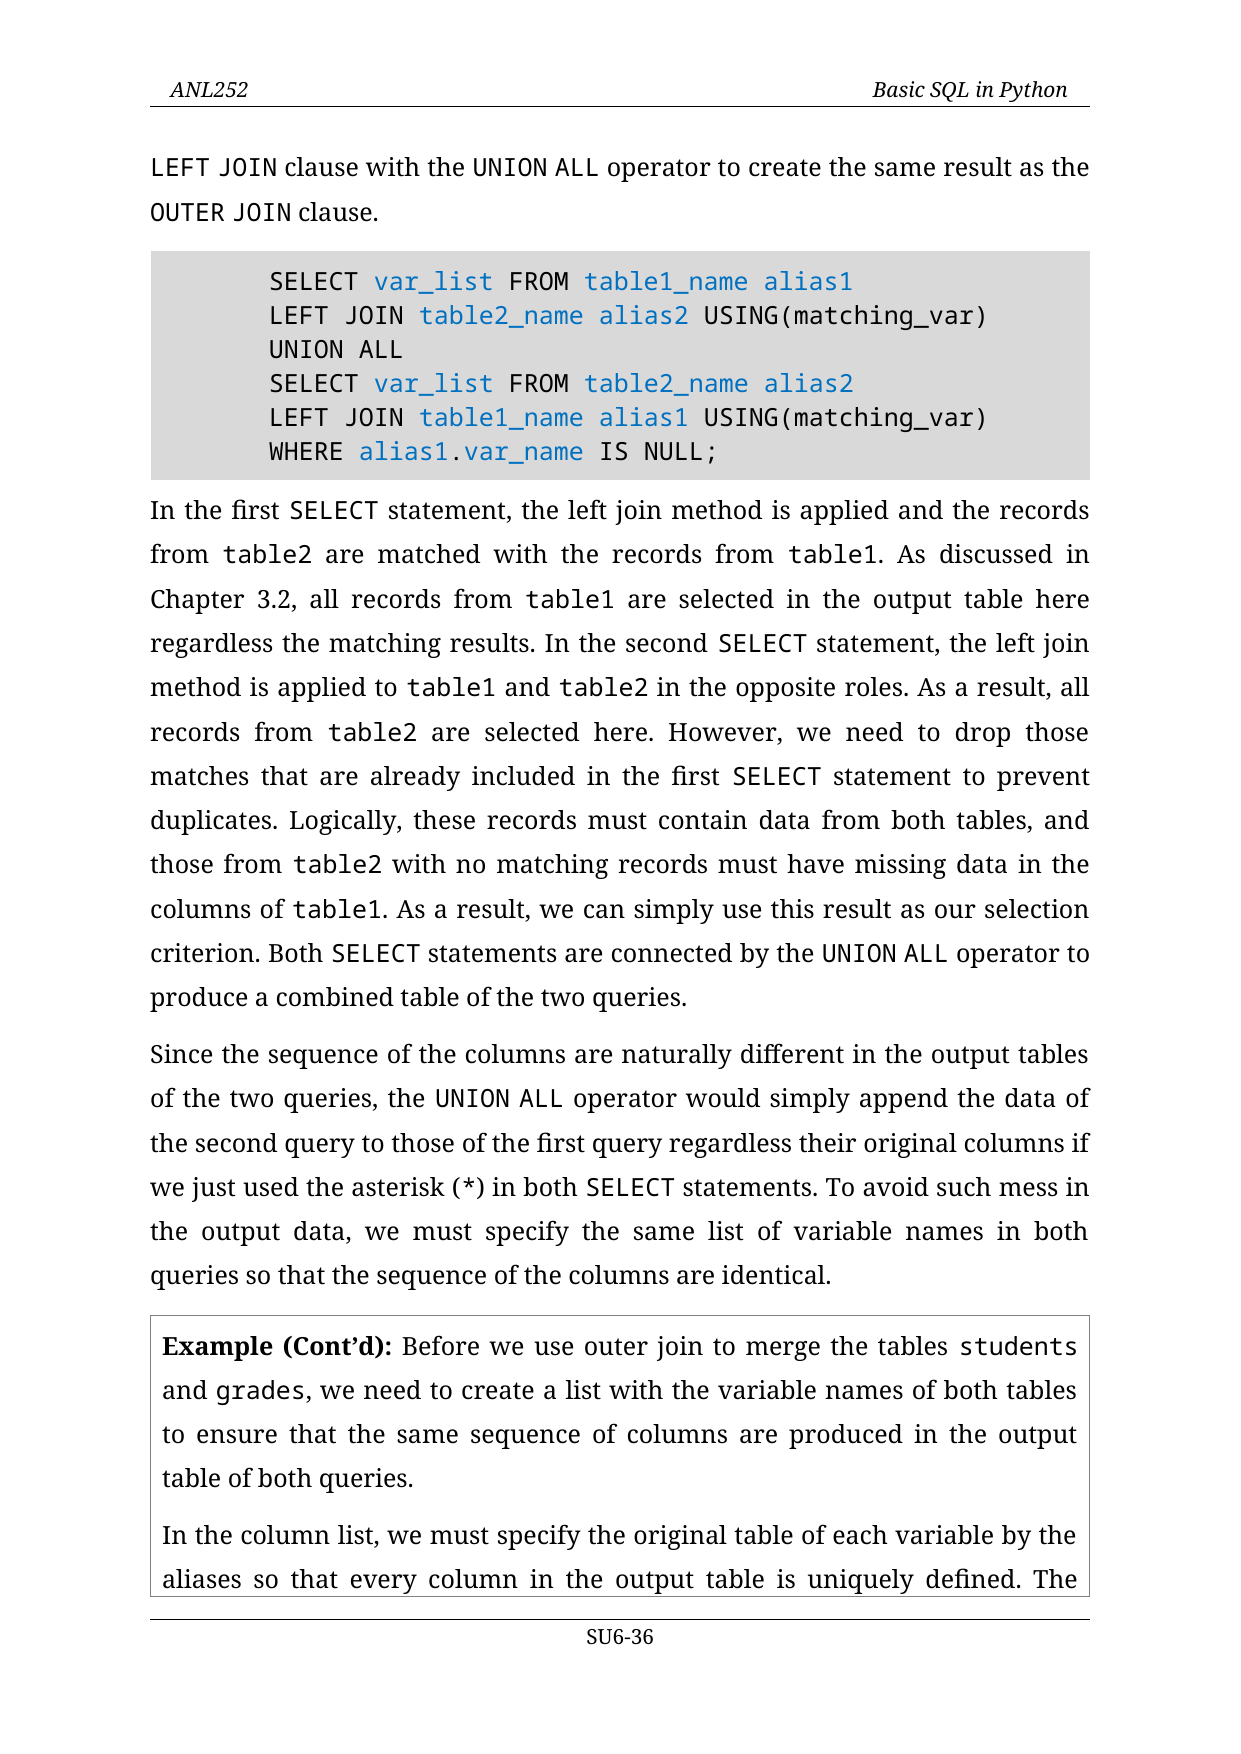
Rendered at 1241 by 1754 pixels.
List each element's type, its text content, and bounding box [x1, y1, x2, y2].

text In the first SELECT statement, the left join method is applied and the records from table2 are matched with the records from table1. As discussed in Chapter 3.2, all records from table1 are selected in the output table here regardless the matching results. In the second SELECT statement, the left join method is applied to table1 and table2 in the opposite roles. As a result, all records from table2 are selected here. However, we need to drop those matches that are already included in the first SELECT statement to prevent duplicates. Logically, these records must contain data from both tables, and those from table2 with no matching records must have missing data in the columns of table1. As a result, we can simply use this result as our selection criterion. Both SELECT statements are connected by the UNION ALL operator to produce a combined table of the two queries. [150, 493, 1090, 1014]
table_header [151, 1316, 1089, 1596]
text Since the sequence of the columns are naturally different in the output tables of the two queries, the UNION ALL operator would simply append the data of the second query to those of the first query regardless their original columns if we just used the asterisk (*) in both SELECT statements. To avoid such mess in the output data, we must specify the same list of variable names in both queries so that the sequence of the columns are identical. [150, 1037, 1090, 1292]
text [150, 150, 1090, 228]
table_header SELECT var_list FROM table1_name alias1 LEFT JOIN table2_name alias2 USING(matching_var) UNION ALL SELECT var_list FROM table2_name alias2 LEFT JOIN table1_name alias1 USING(matching_var) WHERE alias1.var_name IS NULL; [151, 251, 1090, 480]
